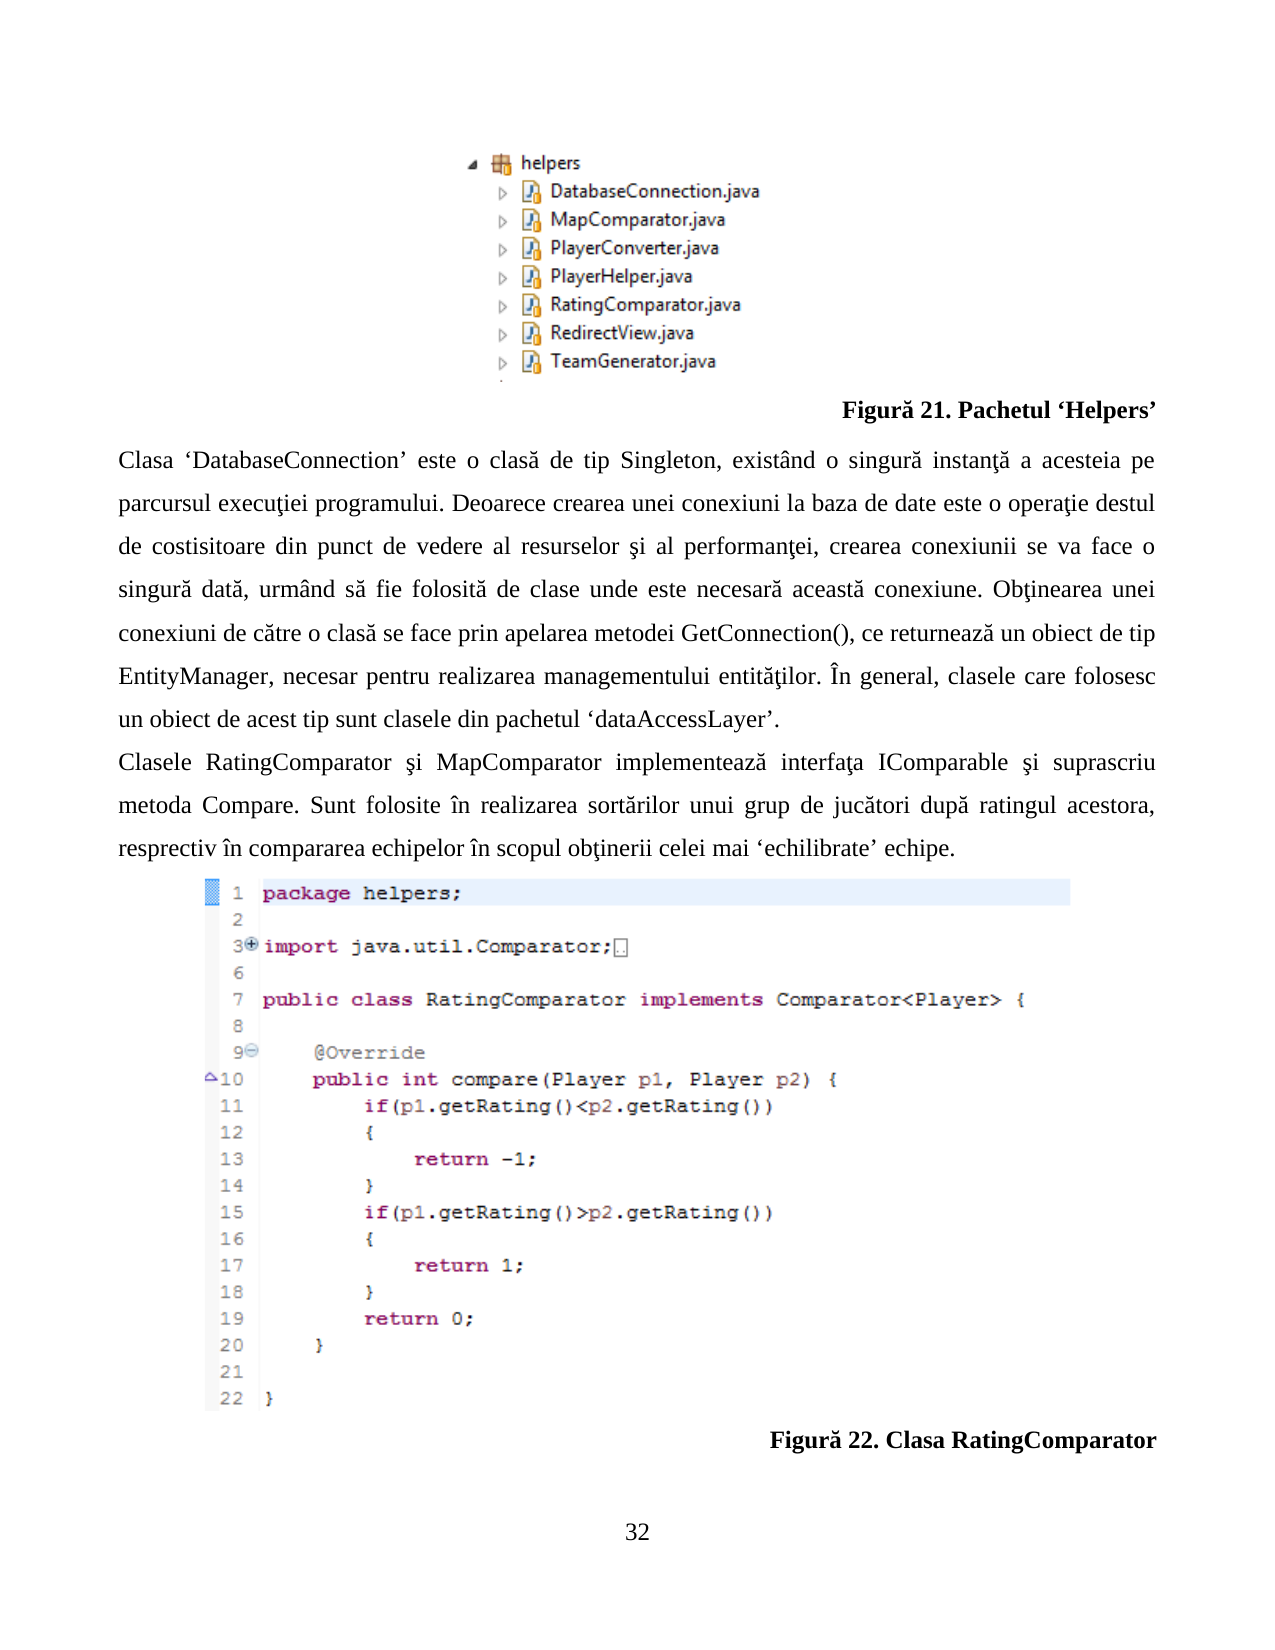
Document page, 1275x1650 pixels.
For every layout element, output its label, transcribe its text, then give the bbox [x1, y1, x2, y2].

text Clasa ‘DatabaseConnection’ este o clasă de tip Singleton, existând o singură instanţă a acesteia pe parcursul execuţiei programului. Deoarece crearea unei conexiuni la baza de date este o operaţie destul de costisitoare din punct de vedere al resurselor şi al performanţei, crearea conexiunii se va face o singură dată, urmând să fie folosită de clase unde este necesară această conexiune. Obţinearea unei conexiuni de către o clasă se face prin apelarea metodei GetConnection(), ce returnează un obiect de tip EntityManager, necesar pentru realizarea managementului entităţilor. În general, clasele care folosesc un obiect de acest tip sunt clasele din pachetul ‘dataAccessLayer’. [118, 445, 1157, 733]
text Figură 22. Clasa RatingComparator [118, 1425, 1157, 1454]
text Clasele RatingComparator şi MapComparator implementează interfaţa IComparable şi suprascriu metoda Compare. Sunt folosite în realizarea sortărilor unui grup de jucători după ratingul acestora, resprectiv în compararea echipelor în scopul obţinerii celei mai ‘echilibrate’ echipe. [118, 747, 1157, 862]
picture [204, 876, 1071, 1411]
picture [371, 150, 904, 382]
text Figură 21. Pachetul ‘Helpers’ [118, 396, 1157, 424]
